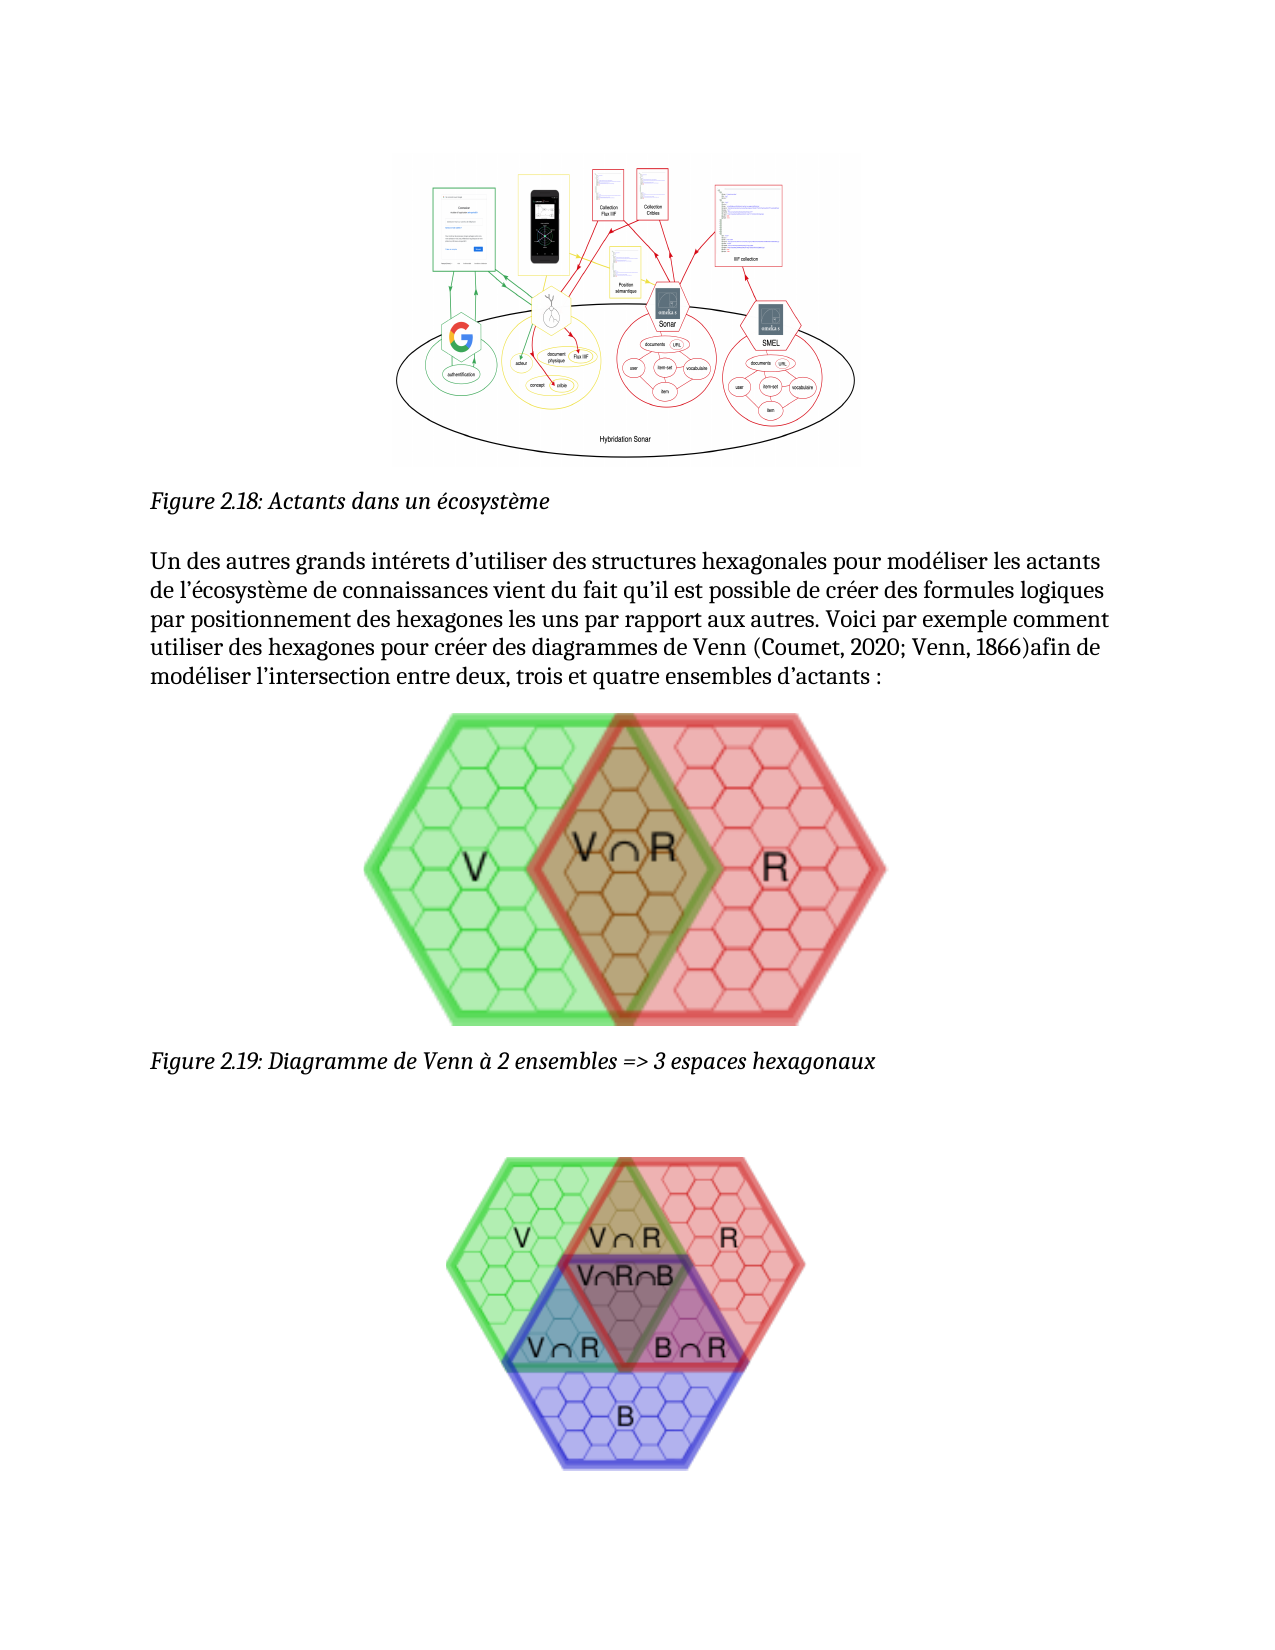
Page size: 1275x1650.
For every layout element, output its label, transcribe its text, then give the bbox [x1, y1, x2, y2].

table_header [139, 1154, 1114, 1474]
picture [363, 713, 889, 1026]
table_header Figure 2.18: Actants dans un écosystème [139, 150, 1114, 528]
table_header Figure 2.19: Diagramme de Venn à 2 ensembles => 3 espaces hexagonaux [139, 710, 1114, 1088]
text Un des autres grands intérets d’utiliser des structures hexagonales pour modéliser les actants de l’écosystème de connaissances vient du fait qu’il est possible de créer des formules logiques par positionnement des hexagones les uns par rapport aux autres. Voici par exemple comment utiliser des hexagones pour créer des diagrammes de Venn (Coumet, 2020; Venn, 1866)afin de modéliser l’intersection entre deux, trois et quatre ensembles d’actants : [150, 547, 1125, 691]
picture [446, 1157, 807, 1471]
